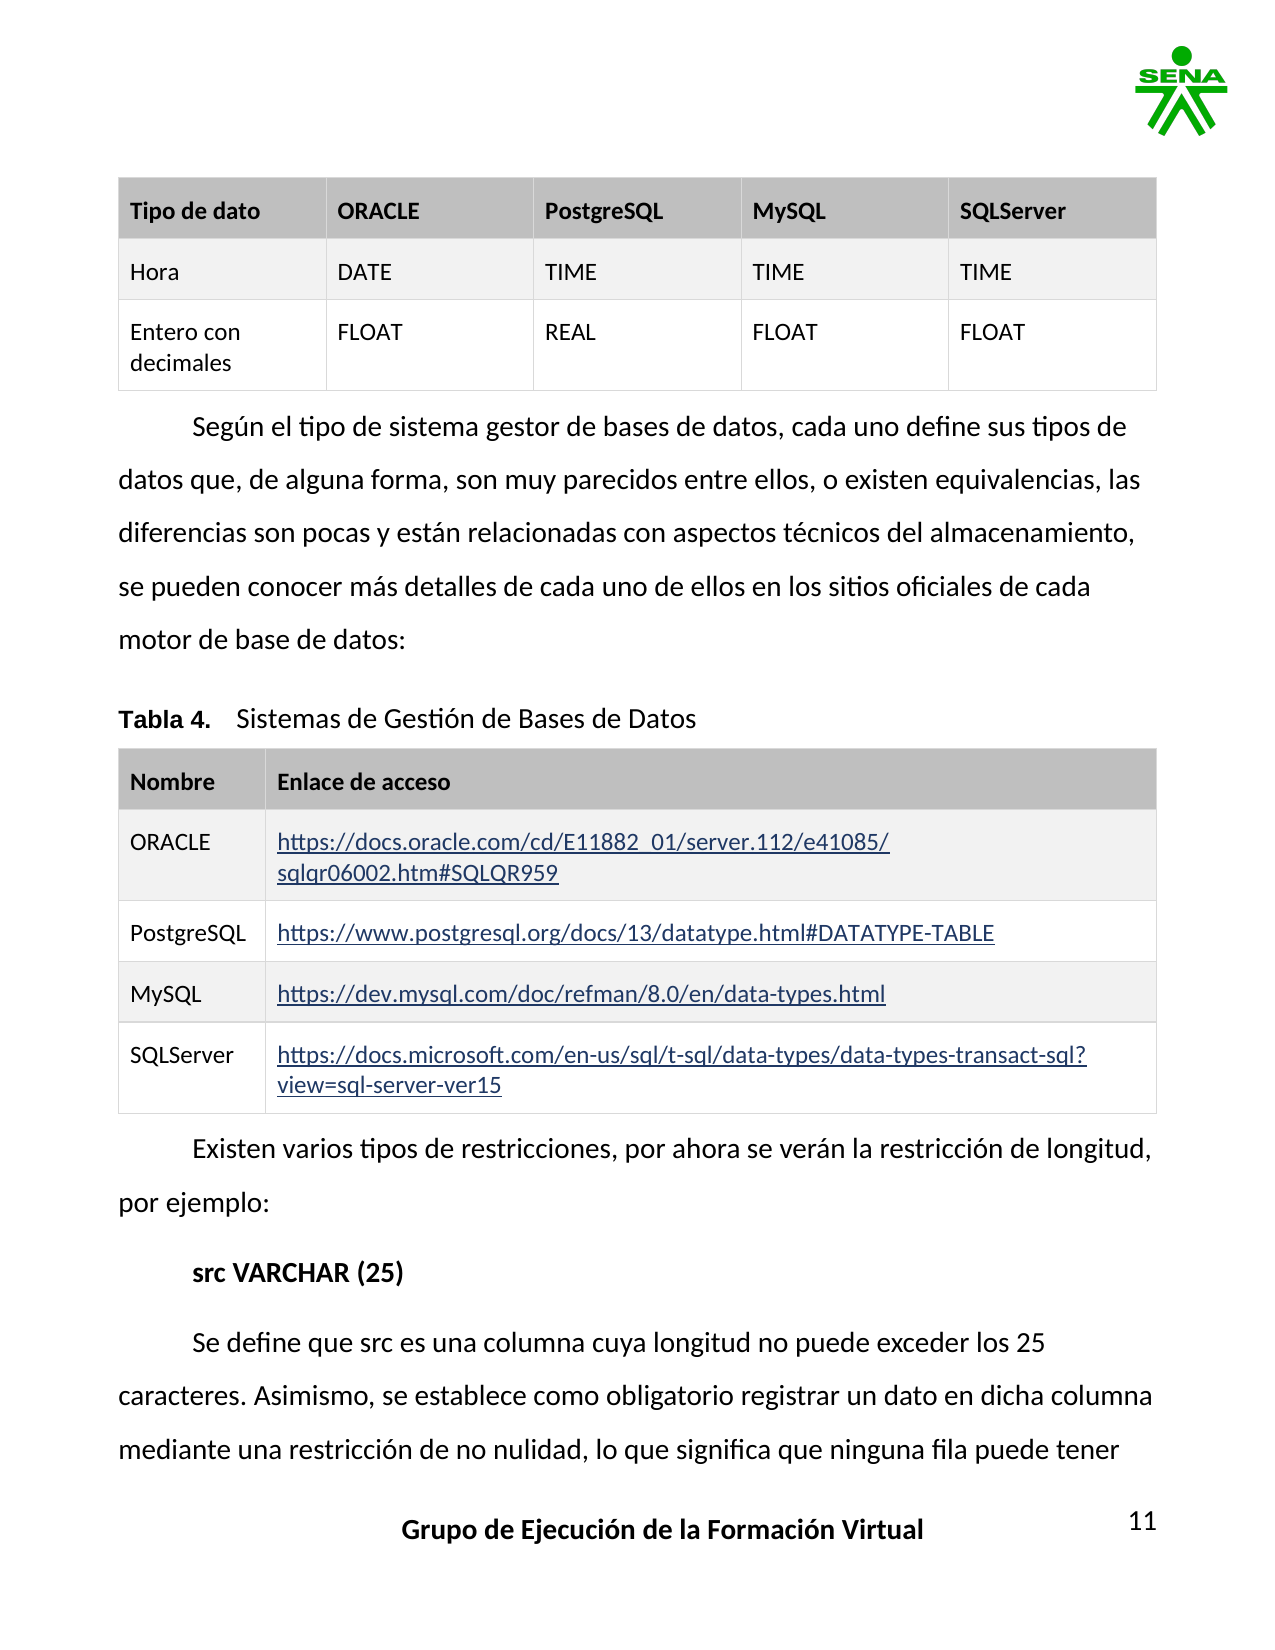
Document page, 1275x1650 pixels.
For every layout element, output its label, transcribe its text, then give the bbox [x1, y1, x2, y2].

table_header MySQL [742, 178, 948, 238]
table_cell Entero con decimales [119, 300, 326, 390]
table_header Nombre [119, 749, 265, 809]
text Existen varios tipos de restricciones, por ahora se verán la restricción de longitud, por ejemplo: [118, 1130, 1157, 1219]
table_cell PostgreSQL [119, 901, 265, 961]
text Sistemas de Gestión de Bases de Datos [118, 700, 1157, 735]
table_cell MySQL [119, 962, 265, 1021]
table_cell TIME [742, 239, 948, 299]
table_cell https://docs.microsoft.com/en-us/sql/t-sql/data-types/data-types-transact-sql?view=sql-server-ver15 [266, 1023, 1156, 1113]
table_header PostgreSQL [534, 178, 741, 238]
table_cell TIME [534, 239, 741, 299]
table_header ORACLE [327, 178, 533, 238]
table_header Enlace de acceso [266, 749, 1156, 809]
table_cell Hora [119, 239, 326, 299]
table_cell https://docs.oracle.com/cd/E11882_01/server.112/e41085/sqlqr06002.htm#SQLQR959 [266, 810, 1156, 900]
table_cell FLOAT [327, 300, 533, 390]
text src VARCHAR (25) [118, 1254, 1157, 1289]
table_cell DATE [327, 239, 533, 299]
table_cell FLOAT [949, 300, 1156, 390]
table_header Tipo de dato [119, 178, 326, 238]
table_cell https://dev.mysql.com/doc/refman/8.0/en/data-types.html [266, 962, 1156, 1021]
table_header SQLServer [949, 178, 1156, 238]
table_cell REAL [534, 300, 741, 390]
text Según el tipo de sistema gestor de bases de datos, cada uno define sus tipos de datos que, de alguna forma, son muy parecidos entre ellos, o existen equivalencias, las diferencias son pocas y están relacionadas con aspectos técnicos del almacenamiento, se pueden conocer más detalles de cada uno de ellos en los sitios oficiales de cada motor de base de datos: [118, 408, 1157, 657]
picture [1135, 46, 1228, 136]
table_cell ORACLE [119, 810, 265, 900]
table_cell FLOAT [742, 300, 948, 390]
table_cell TIME [949, 239, 1156, 299]
table_cell SQLServer [119, 1023, 265, 1113]
table_cell https://www.postgresql.org/docs/13/datatype.html#DATATYPE-TABLE [266, 901, 1156, 961]
